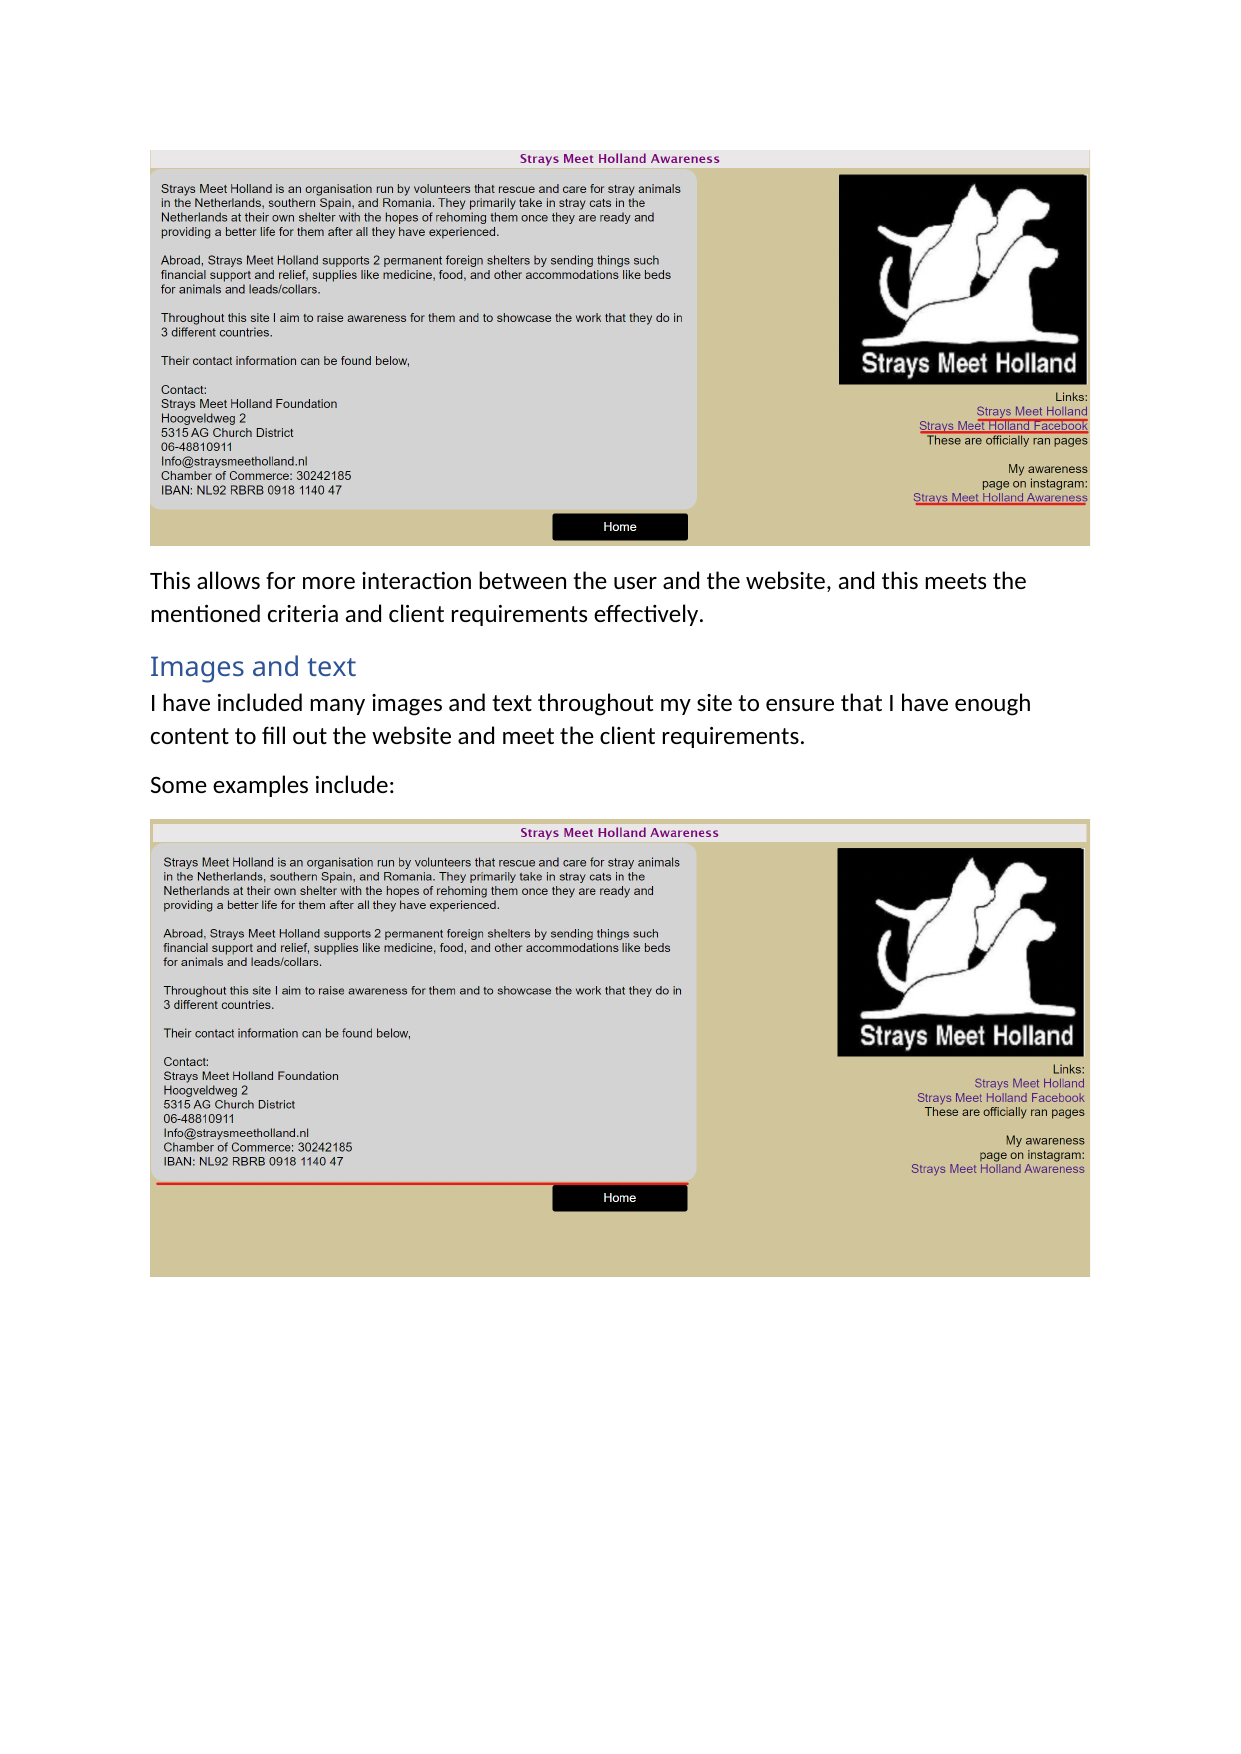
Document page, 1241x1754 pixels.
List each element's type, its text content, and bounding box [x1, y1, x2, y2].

text This allows for more interaction between the user and the website, and this meets the mentioned criteria and client requirements effectively. [150, 565, 1090, 628]
picture [150, 819, 1091, 1277]
subtitle Images and text [150, 647, 1090, 684]
picture [150, 150, 1091, 546]
text Some examples include: [150, 770, 1090, 800]
text I have included many images and text throughout my site to ensure that I have enough content to fill out the website and meet the client requirements. [150, 687, 1090, 751]
